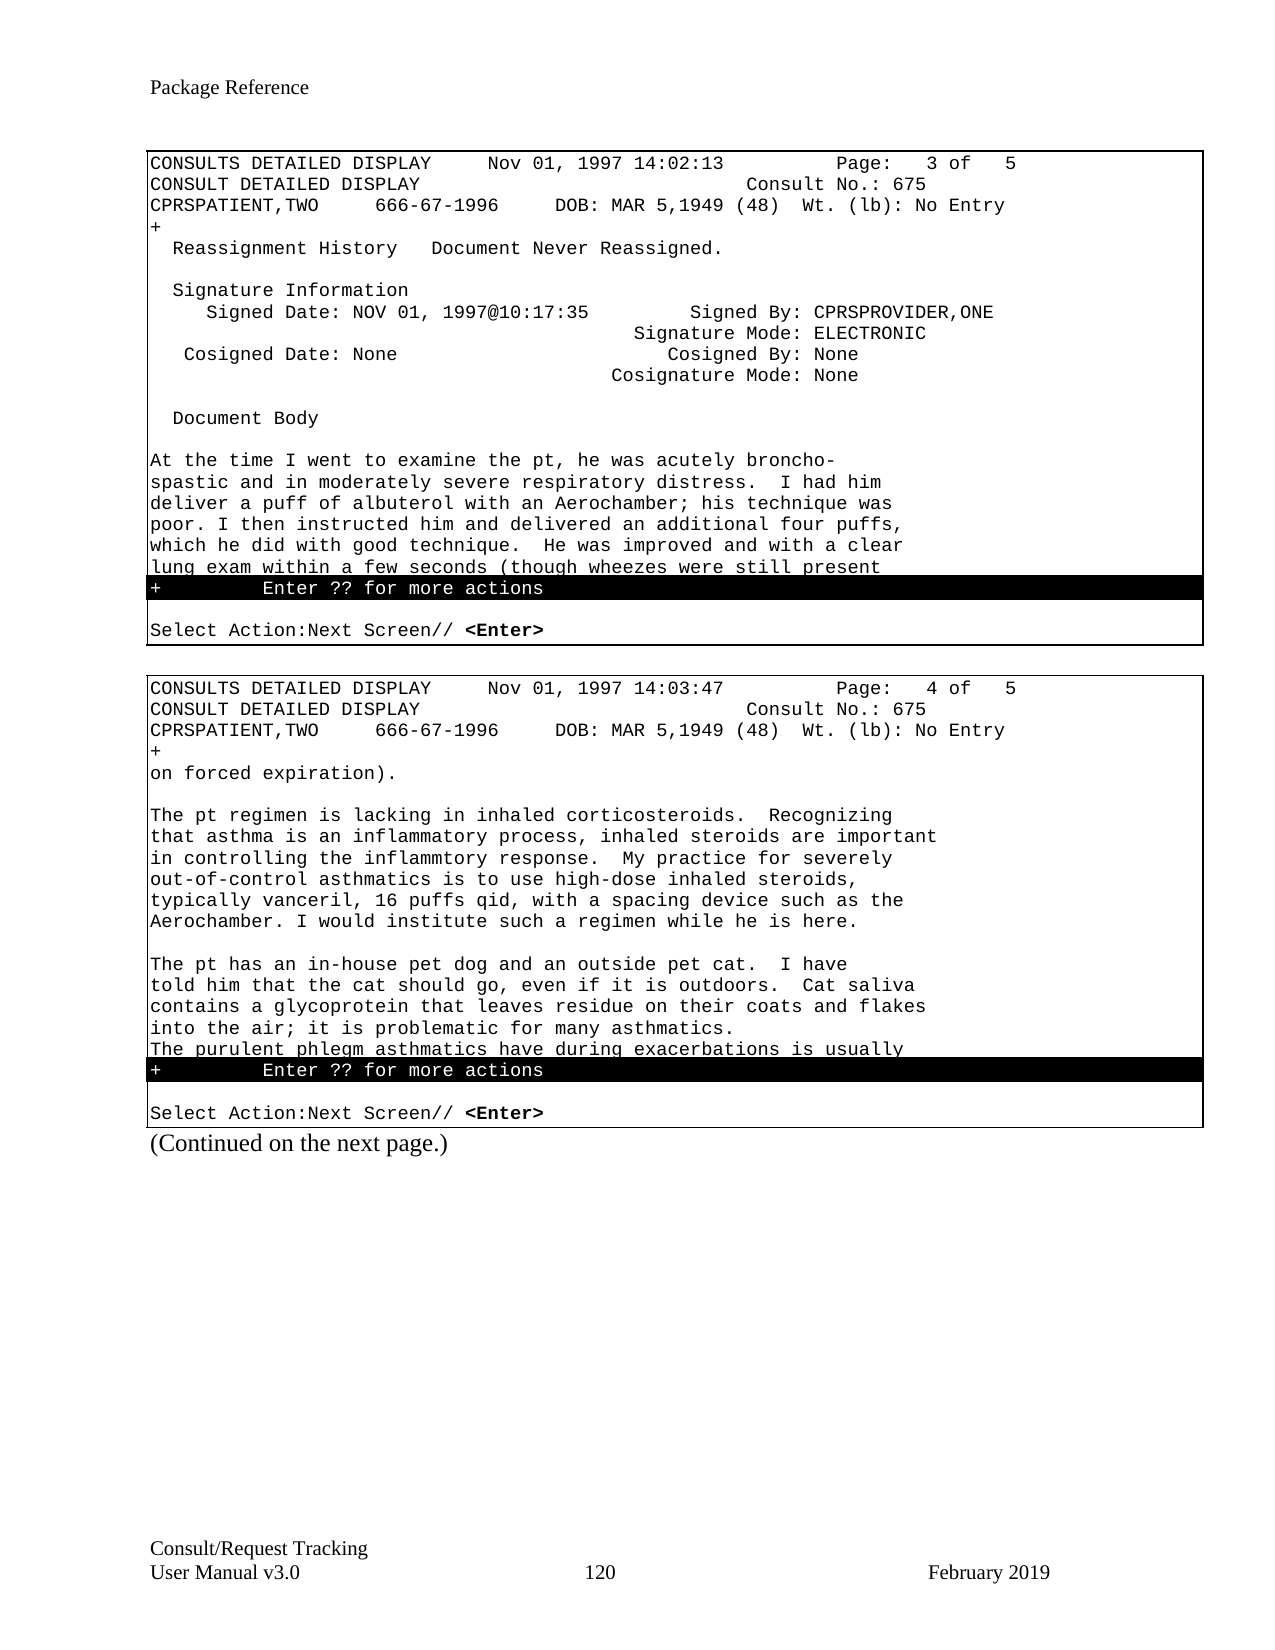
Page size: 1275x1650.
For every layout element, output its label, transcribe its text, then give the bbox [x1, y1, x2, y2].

text deliver a puff of albuterol with an Aerochamber; his technique was [148, 490, 1202, 511]
text Signed Date: NOV 01, 1997@10:17:35 Signed By: CPRSPROVIDER,ONE [148, 299, 1202, 320]
text out-of-control asthmatics is to use high-dose inhaled steroids, [148, 866, 1202, 887]
text Cosignature Mode: None [148, 362, 1202, 387]
text told him that the cat should go, even if it is outdoors. Cat saliva [148, 972, 1202, 993]
text contains a glycoprotein that leaves residue on their coats and flakes [148, 993, 1202, 1015]
text + [148, 214, 1202, 235]
text (Continued on the next page.) [150, 1128, 1125, 1157]
text At the time I went to examine the pt, he was acutely broncho- [148, 447, 1202, 469]
text poor. I then instructed him and delivered an additional four puffs, [148, 511, 1202, 532]
text Signature Information [148, 277, 1202, 299]
text lung exam within a few seconds (though wheezes were still present [148, 554, 1202, 575]
text CONSULTS DETAILED DISPLAY Nov 01, 1997 14:02:13 Page: 3 of 5 [148, 152, 1202, 171]
text spastic and in moderately severe respiratory distress. I had him [148, 469, 1202, 490]
text + Enter ?? for more actions [148, 1057, 1202, 1082]
text Select Action:Next Screen// <Enter> [148, 617, 1202, 644]
text CONSULT DETAILED DISPLAY Consult No.: 675 [148, 171, 1202, 192]
text CPRSPATIENT,TWO 666-67-1996 DOB: MAR 5,1949 (48) Wt. (lb): No Entry [148, 717, 1202, 738]
text which he did with good technique. He was improved and with a clear [148, 532, 1202, 554]
text The purulent phlegm asthmatics have during exacerbations is usually [148, 1036, 1202, 1057]
text + Enter ?? for more actions [148, 575, 1202, 600]
text CPRSPATIENT,TWO 666-67-1996 DOB: MAR 5,1949 (48) Wt. (lb): No Entry [148, 192, 1202, 214]
text Document Body [148, 405, 1202, 430]
text Aerochamber. I would institute such a regimen while he is here. [148, 908, 1202, 933]
text CONSULTS DETAILED DISPLAY Nov 01, 1997 14:03:47 Page: 4 of 5 [148, 676, 1202, 696]
text that asthma is an inflammatory process, inhaled steroids are important [148, 823, 1202, 845]
text on forced expiration). [148, 760, 1202, 785]
text The pt regimen is lacking in inhaled corticosteroids. Recognizing [148, 802, 1202, 823]
text Signature Mode: ELECTRONIC [148, 320, 1202, 341]
text CONSULT DETAILED DISPLAY Consult No.: 675 [148, 696, 1202, 717]
text into the air; it is problematic for many asthmatics. [148, 1015, 1202, 1036]
text Select Action:Next Screen// <Enter> [148, 1100, 1202, 1127]
text Cosigned Date: None Cosigned By: None [148, 341, 1202, 362]
text + [148, 738, 1202, 760]
text typically vanceril, 16 puffs qid, with a spacing device such as the [148, 887, 1202, 908]
text in controlling the inflammtory response. My practice for severely [148, 845, 1202, 866]
text The pt has an in-house pet dog and an outside pet cat. I have [148, 951, 1202, 972]
text Reassignment History Document Never Reassigned. [148, 235, 1202, 260]
